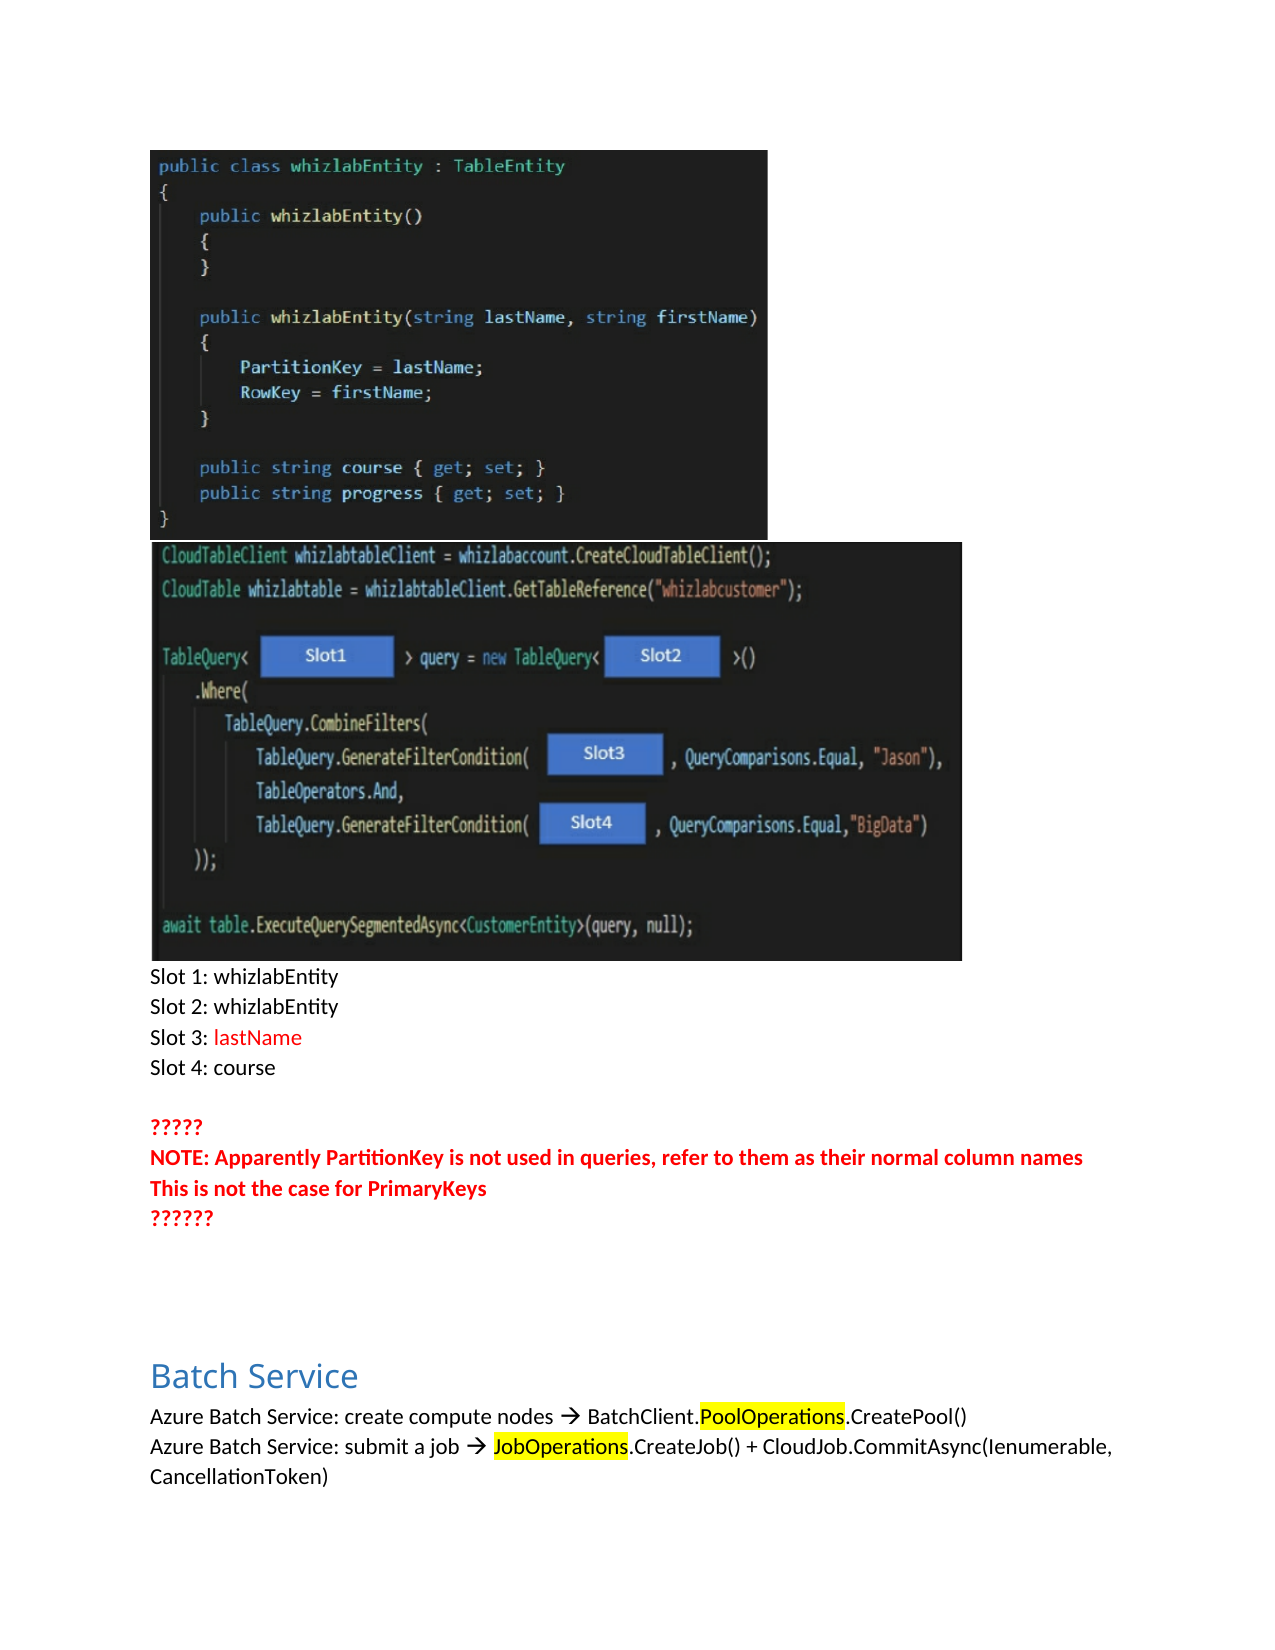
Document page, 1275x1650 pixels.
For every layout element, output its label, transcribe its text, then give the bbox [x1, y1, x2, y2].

subtitle Batch Service [150, 1353, 1125, 1398]
picture [150, 542, 963, 961]
text Azure Batch Service: create compute nodes BatchClient.PoolOperations.CreatePool() Azure Batch Service: submit a job JobOperations.CreateJob() + CloudJob.CommitAsync(Ienumerable, CancellationToken) [150, 1402, 1125, 1490]
picture [150, 150, 768, 540]
